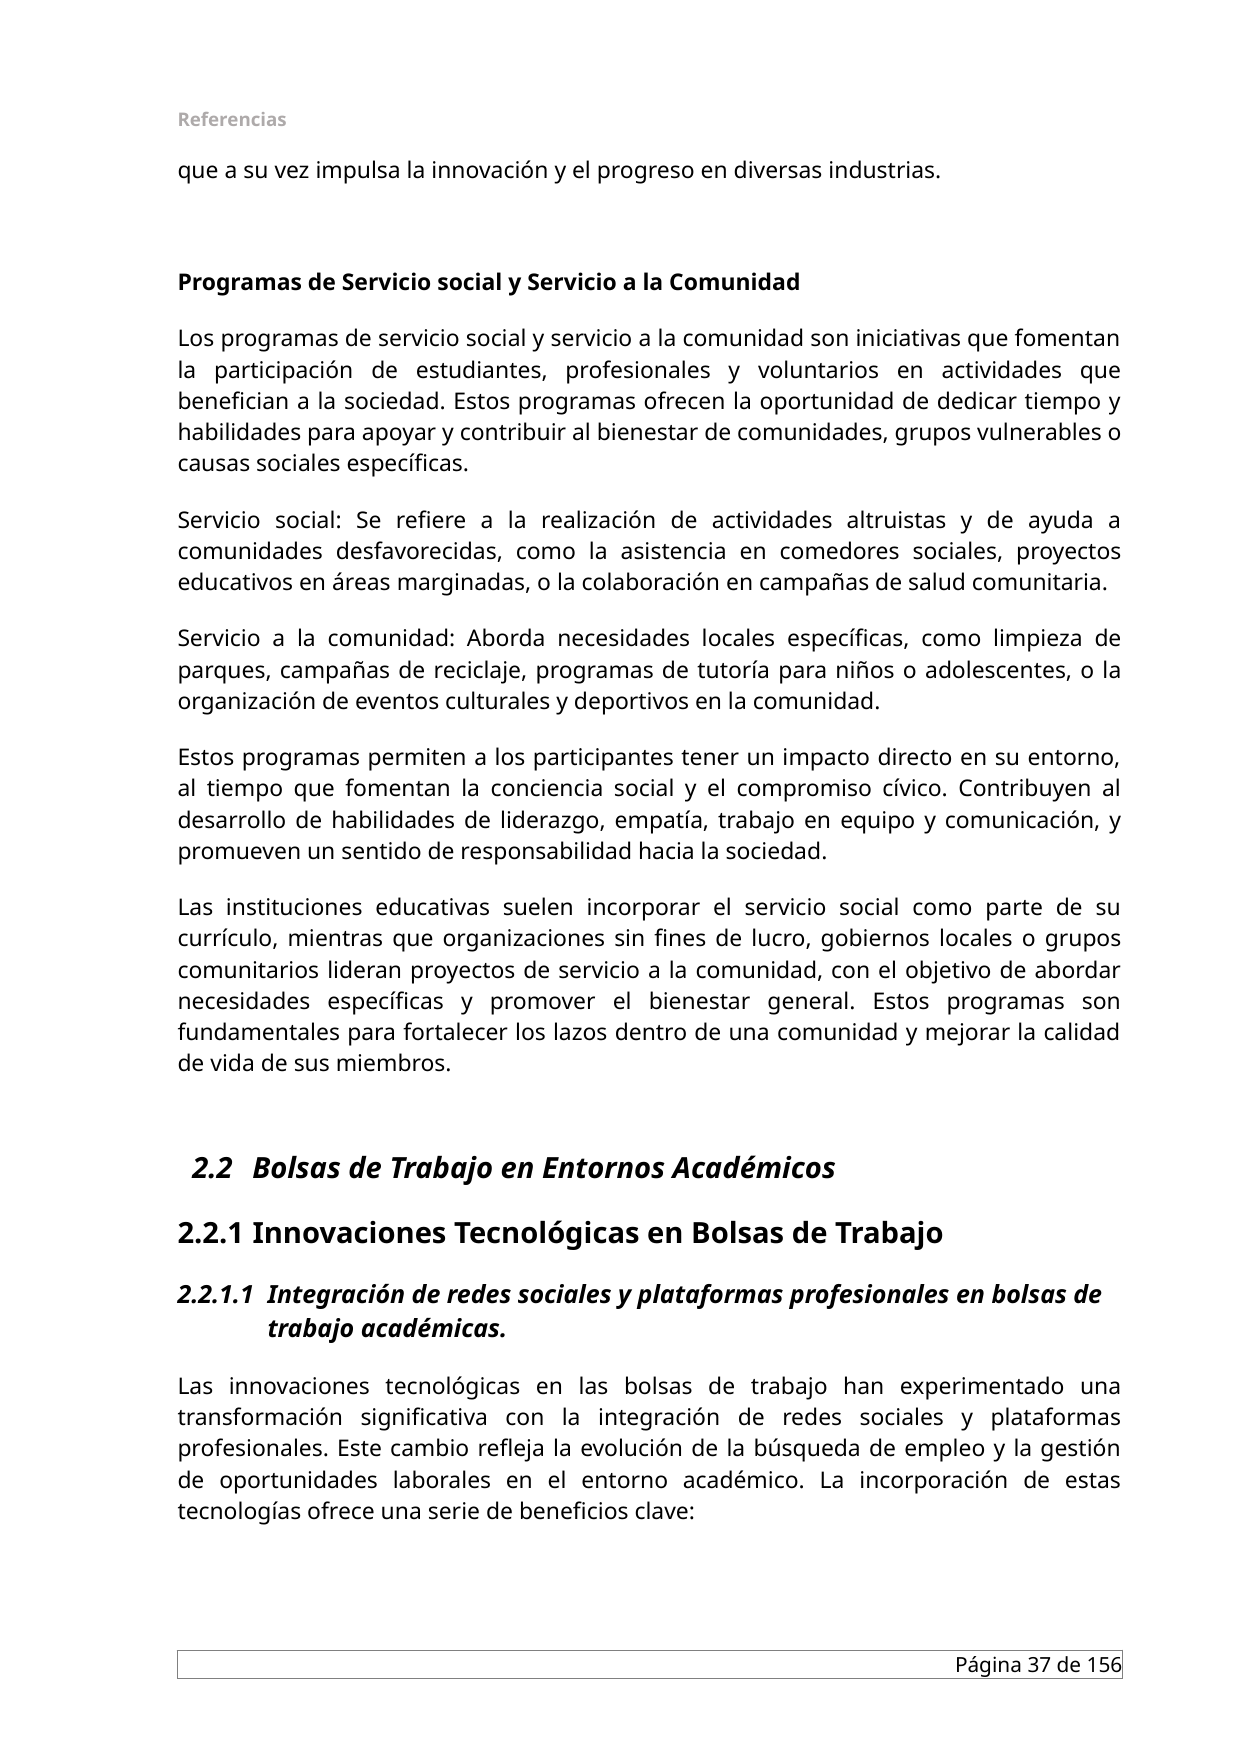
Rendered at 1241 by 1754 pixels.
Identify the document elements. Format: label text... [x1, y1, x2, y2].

text Estos programas permiten a los participantes tener un impacto directo en su entorno, al tiempo que fomentan la conciencia social y el compromiso cívico. Contribuyen al desarrollo de habilidades de liderazgo, empatía, trabajo en equipo y comunicación, y promueven un sentido de responsabilidad hacia la sociedad. [177, 741, 1122, 866]
subtitle Innovaciones Tecnológicas en Bolsas de Trabajo [177, 1212, 1122, 1252]
subtitle Bolsas de Trabajo en Entornos Académicos [192, 1147, 1122, 1187]
text Las innovaciones tecnológicas en las bolsas de trabajo han experimentado una transformación significativa con la integración de redes sociales y plataformas profesionales. Este cambio refleja la evolución de la búsqueda de empleo y la gestión de oportunidades laborales en el entorno académico. La incorporación de estas tecnologías ofrece una serie de beneficios clave: [177, 1370, 1122, 1526]
text Servicio a la comunidad: Aborda necesidades locales específicas, como limpieza de parques, campañas de reciclaje, programas de tutoría para niños o adolescentes, o la organización de eventos culturales y deportivos en la comunidad. [177, 622, 1122, 716]
subtitle Integración de redes sociales y plataformas profesionales en bolsas de trabajo académicas. [177, 1277, 1122, 1345]
text Los programas de servicio social y servicio a la comunidad son iniciativas que fomentan la participación de estudiantes, profesionales y voluntarios en actividades que benefician a la sociedad. Estos programas ofrecen la oportunidad de dedicar tiempo y habilidades para apoyar y contribuir al bienestar de comunidades, grupos vulnerables o causas sociales específicas. [177, 322, 1122, 478]
text Las instituciones educativas suelen incorporar el servicio social como parte de su currículo, mientras que organizaciones sin fines de lucro, gobiernos locales o grupos comunitarios lideran proyectos de servicio a la comunidad, con el objetivo de abordar necesidades específicas y promover el bienestar general. Estos programas son fundamentales para fortalecer los lazos dentro de una comunidad y mejorar la calidad de vida de sus miembros. [177, 891, 1122, 1078]
text Programas de Servicio social y Servicio a la Comunidad [177, 266, 1122, 297]
text Servicio social: Se refiere a la realización de actividades altruistas y de ayuda a comunidades desfavorecidas, como la asistencia en comedores sociales, proyectos educativos en áreas marginadas, o la colaboración en campañas de salud comunitaria. [177, 503, 1122, 597]
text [177, 153, 1122, 185]
